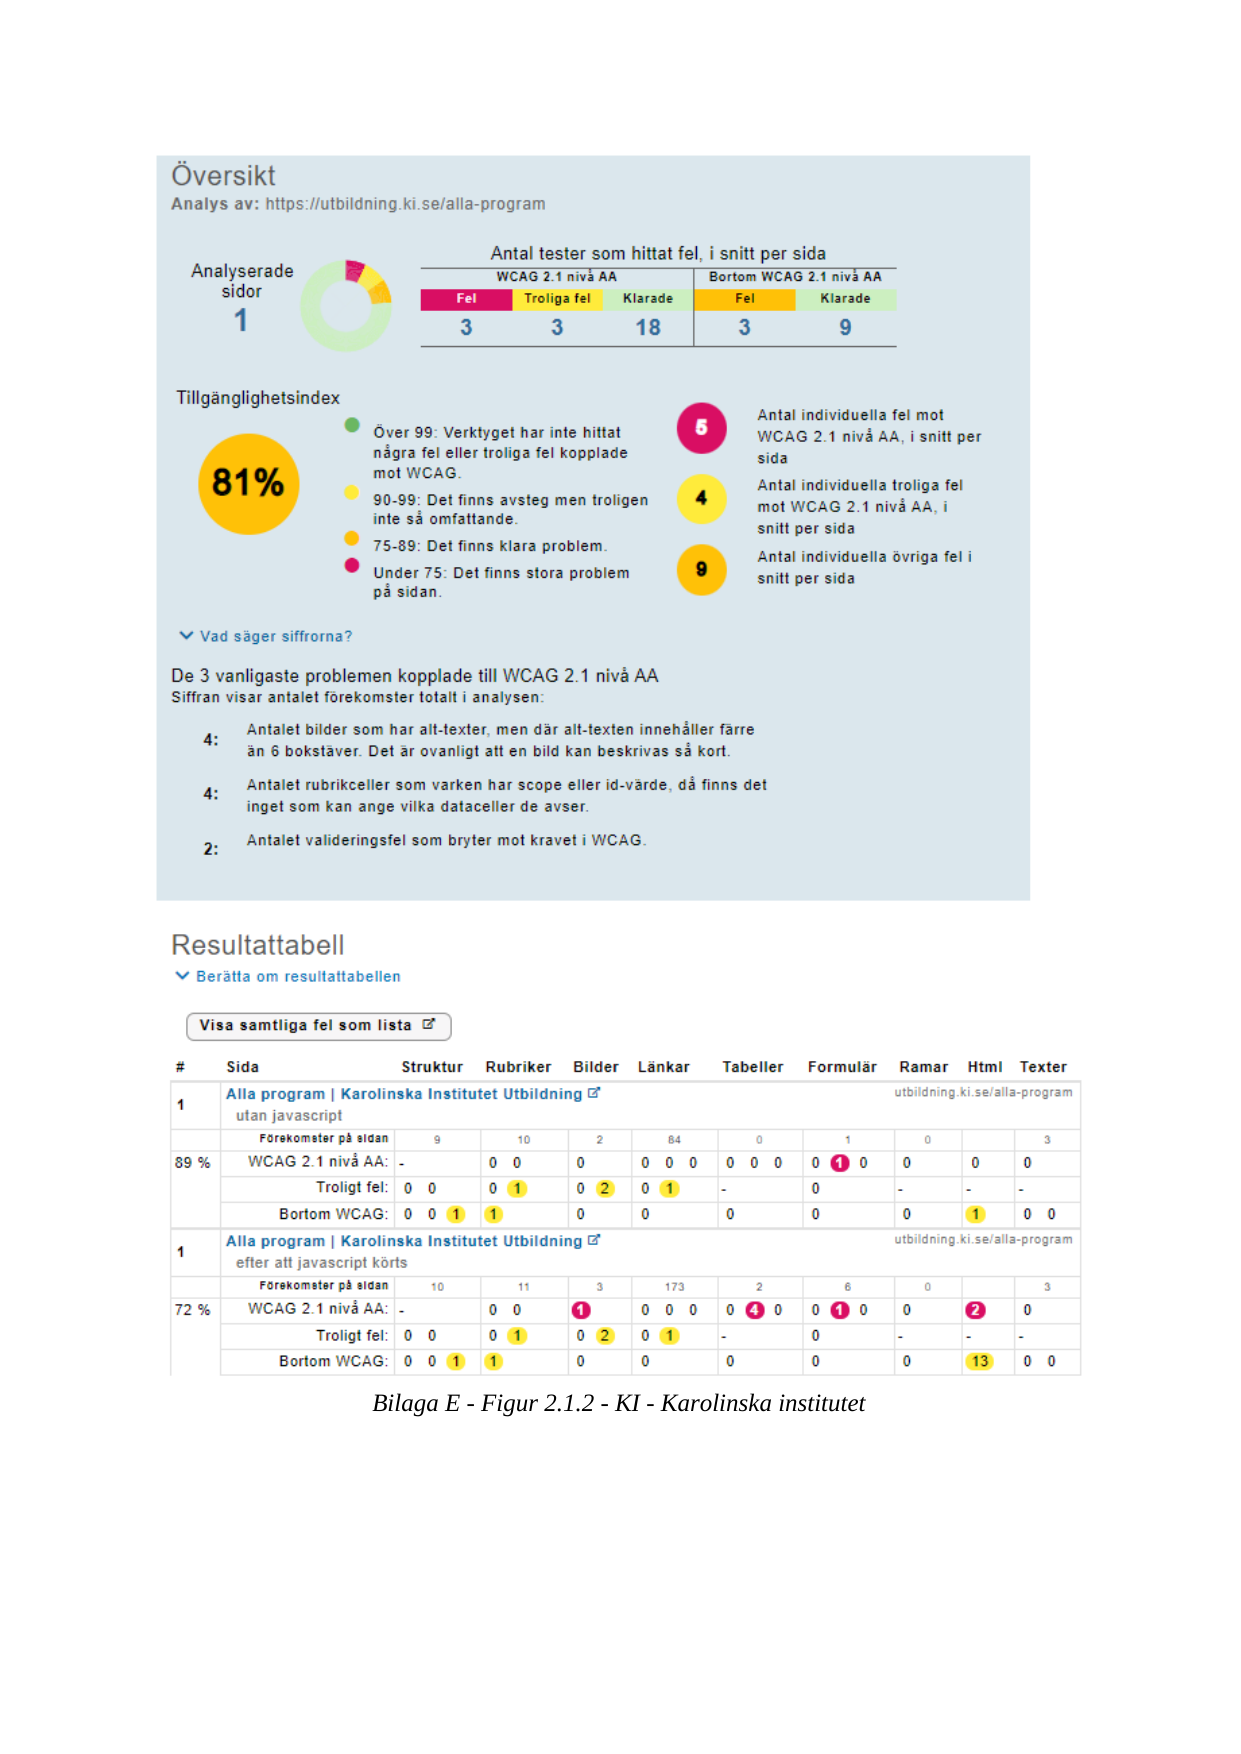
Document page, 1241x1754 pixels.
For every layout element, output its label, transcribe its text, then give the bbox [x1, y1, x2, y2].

picture [150, 150, 1091, 1384]
text Bilaga E - Figur 2.1.2 - KI - Karolinska institutet [150, 1388, 1090, 1416]
